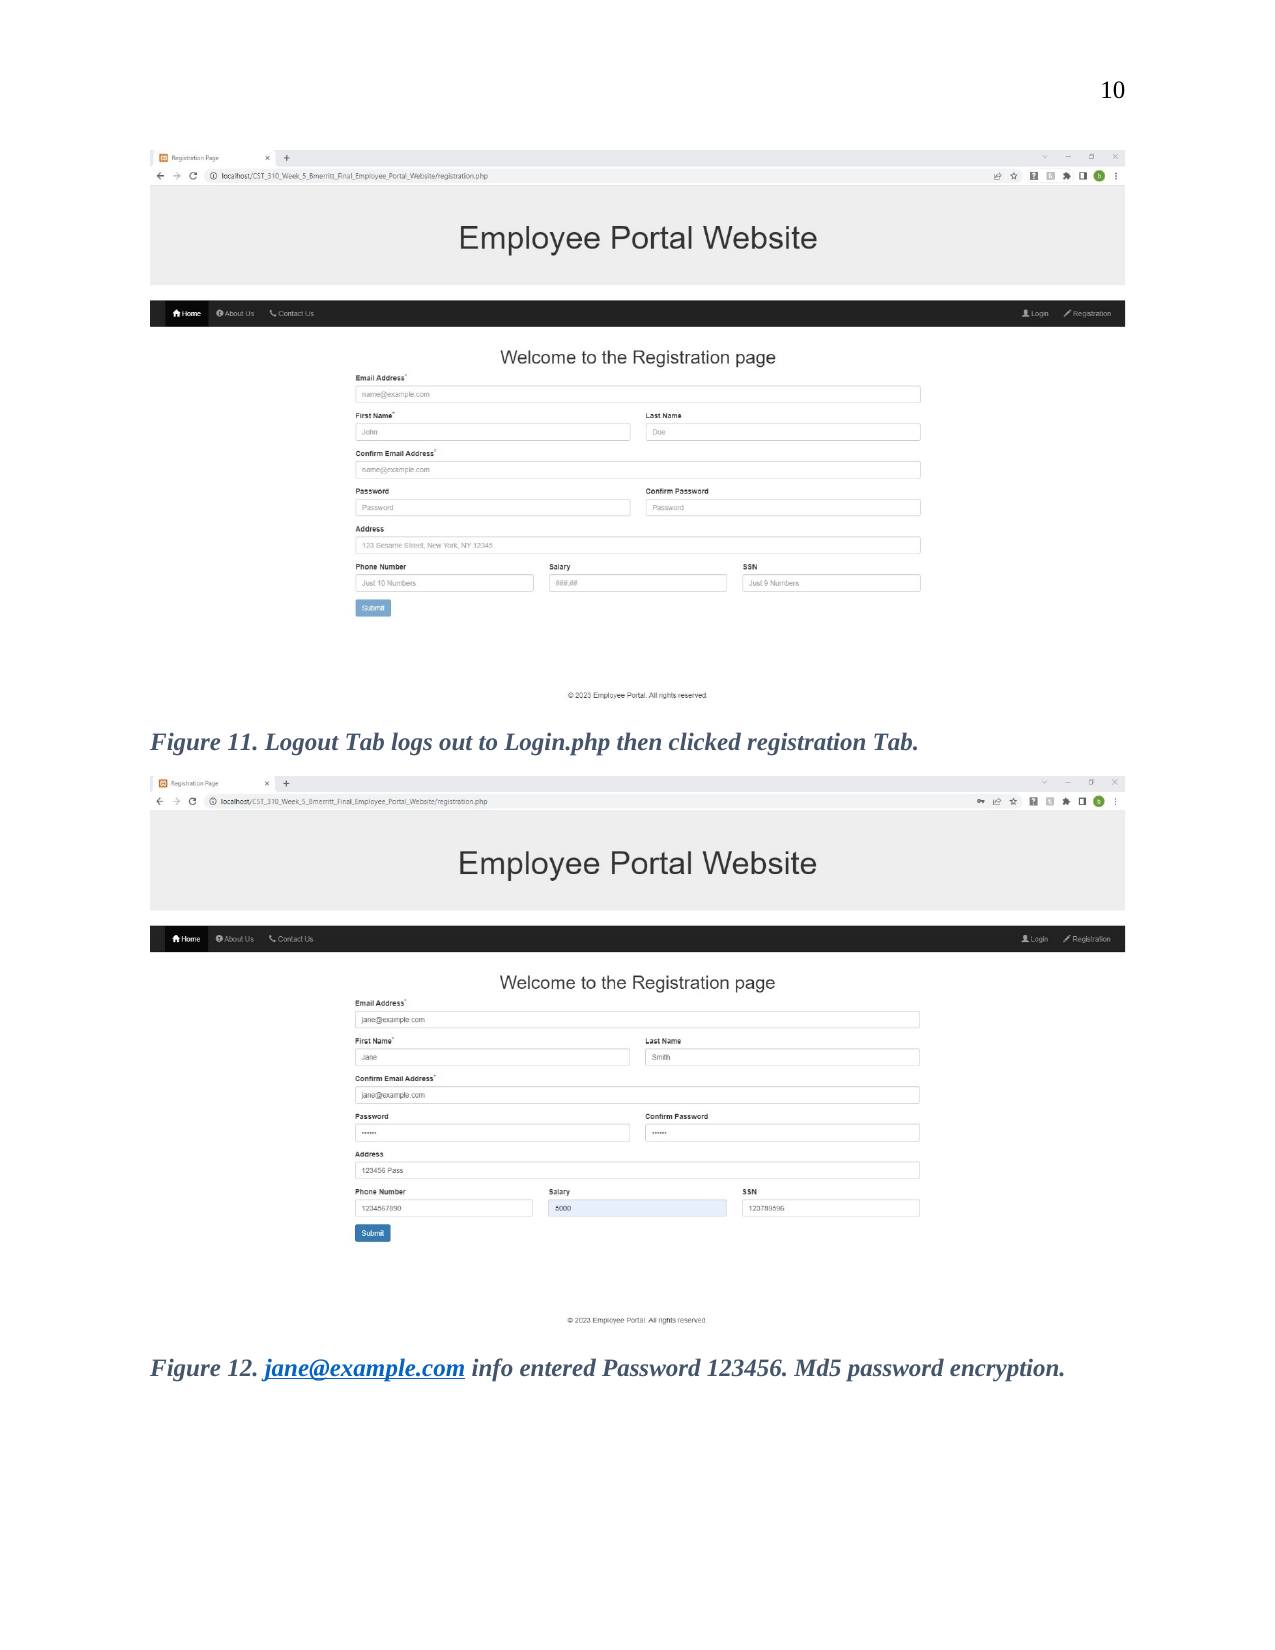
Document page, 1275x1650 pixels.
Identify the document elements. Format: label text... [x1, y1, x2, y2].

picture [150, 150, 1125, 699]
picture [150, 776, 1125, 1325]
